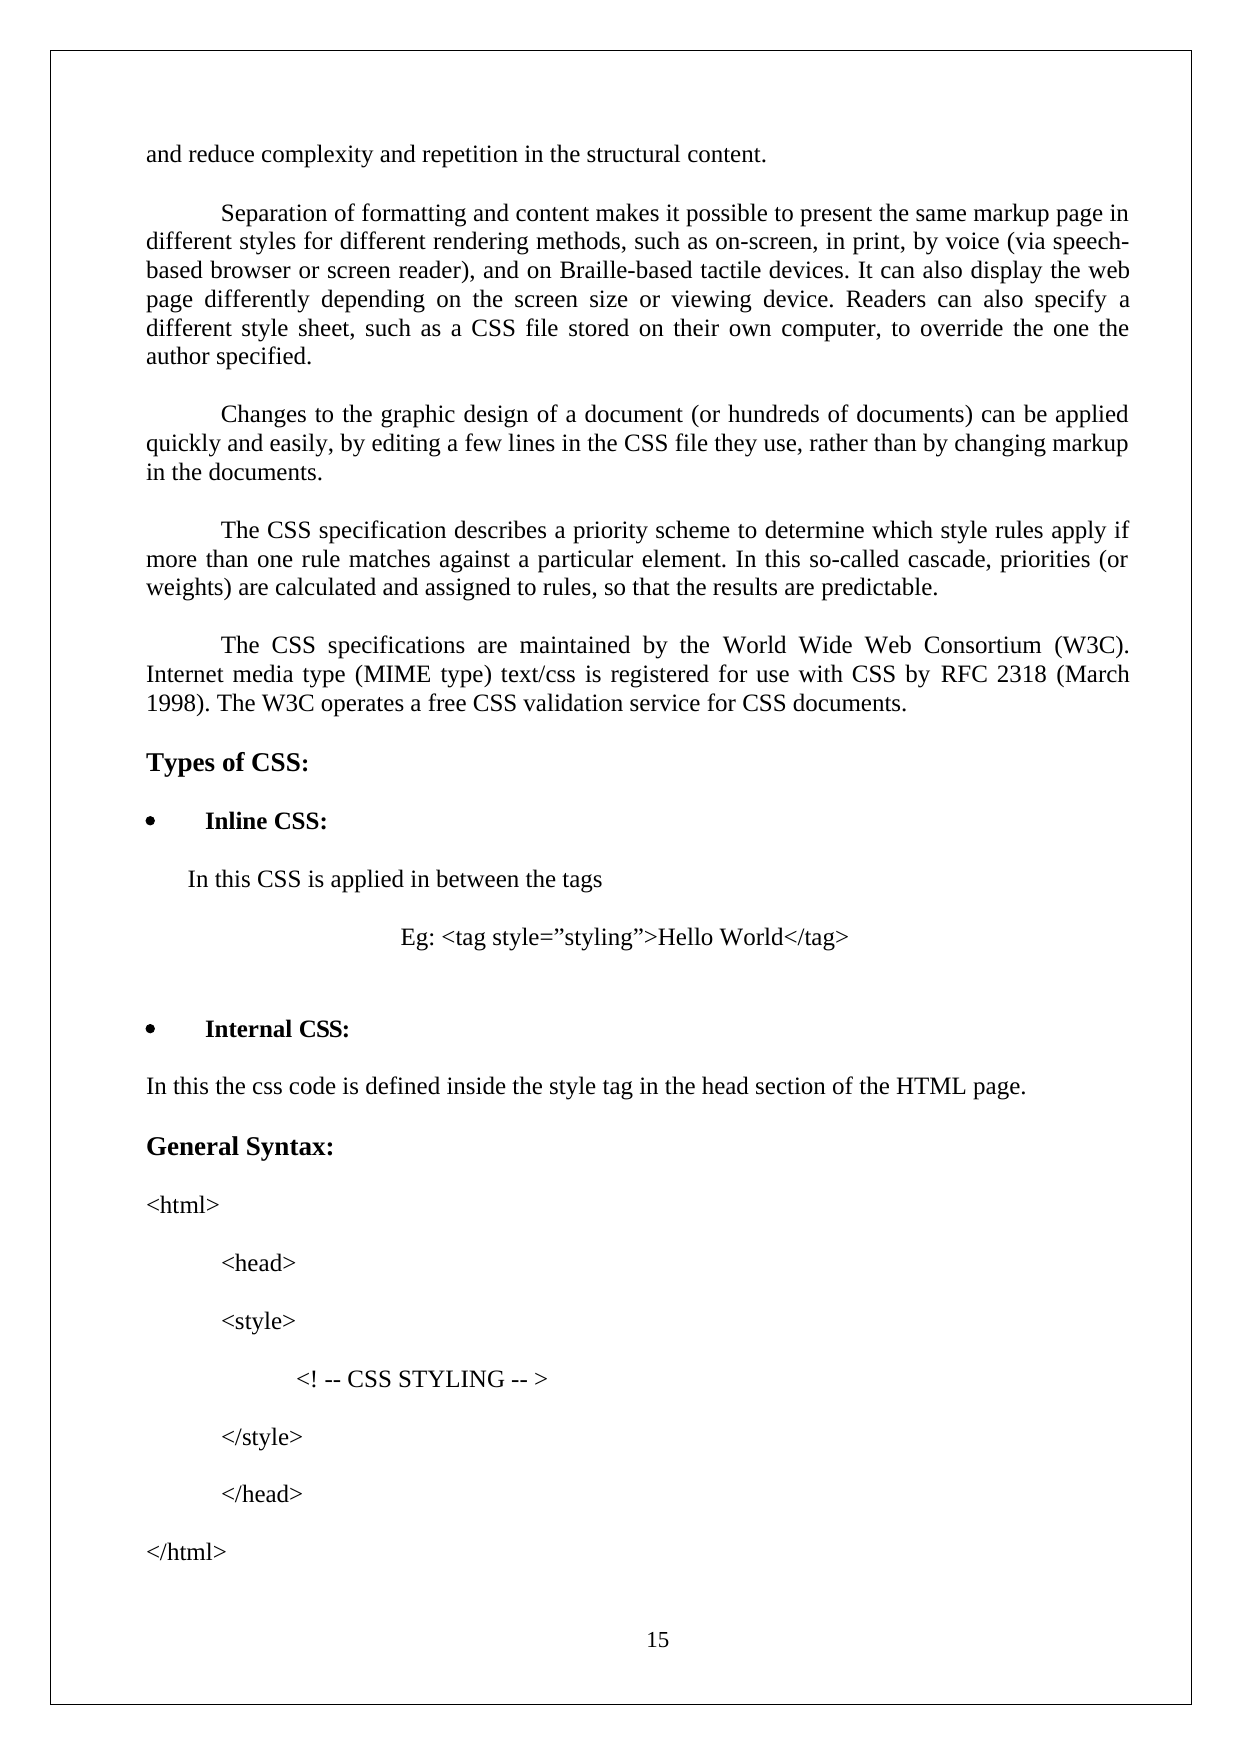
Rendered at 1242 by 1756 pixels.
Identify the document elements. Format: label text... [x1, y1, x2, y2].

text Separation of formatting and content makes it possible to present the same markup page in different styles for different rendering methods, such as on-screen, in print, by voice (via speech-based browser or screen reader), and on Braille-based tactile devices. It can also display the web page differently depending on the screen size or viewing device. Readers can also specify a different style sheet, such as a CSS file stored on their own computer, to override the one the author specified. [146, 198, 1130, 370]
text <head> [146, 1248, 1158, 1277]
text </html> [146, 1537, 1158, 1566]
text </style> [146, 1422, 1158, 1450]
list Internal CSS: [146, 1014, 396, 1043]
subtitle Types of CSS: [146, 747, 1158, 778]
text <! -- CSS STYLING -- > [221, 1364, 1158, 1392]
text <html> [146, 1190, 1158, 1218]
list Inline CSS: [146, 806, 1158, 835]
text The CSS specification describes a priority scheme to determine which style rules apply if more than one rule matches against a particular element. In this so-called cascade, priorities (or weights) are calculated and assigned to rules, so that the results are predictable. [146, 515, 1130, 601]
text The CSS specifications are maintained by the World Wide Web Consortium (W3C). Internet media type (MIME type) text/css is registered for use with CSS by RFC 2318 (March 1998). The W3C operates a free CSS validation service for CSS documents. [146, 630, 1130, 717]
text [146, 139, 1129, 168]
text </head> [146, 1479, 1158, 1508]
text Eg: <tag style=”styling”>Hello World</tag> [400, 922, 1158, 950]
text In this the css code is defined inside the style tag in the head section of the HTML page. [146, 1071, 1158, 1100]
text Changes to the graphic design of a document (or hundreds of documents) can be applied quickly and easily, by editing a few lines in the CSS file they use, rather than by changing markup in the documents. [146, 399, 1129, 486]
subtitle General Syntax: [146, 1131, 1158, 1162]
text <style> [146, 1306, 1158, 1334]
text In this CSS is applied in between the tags [187, 864, 1158, 892]
